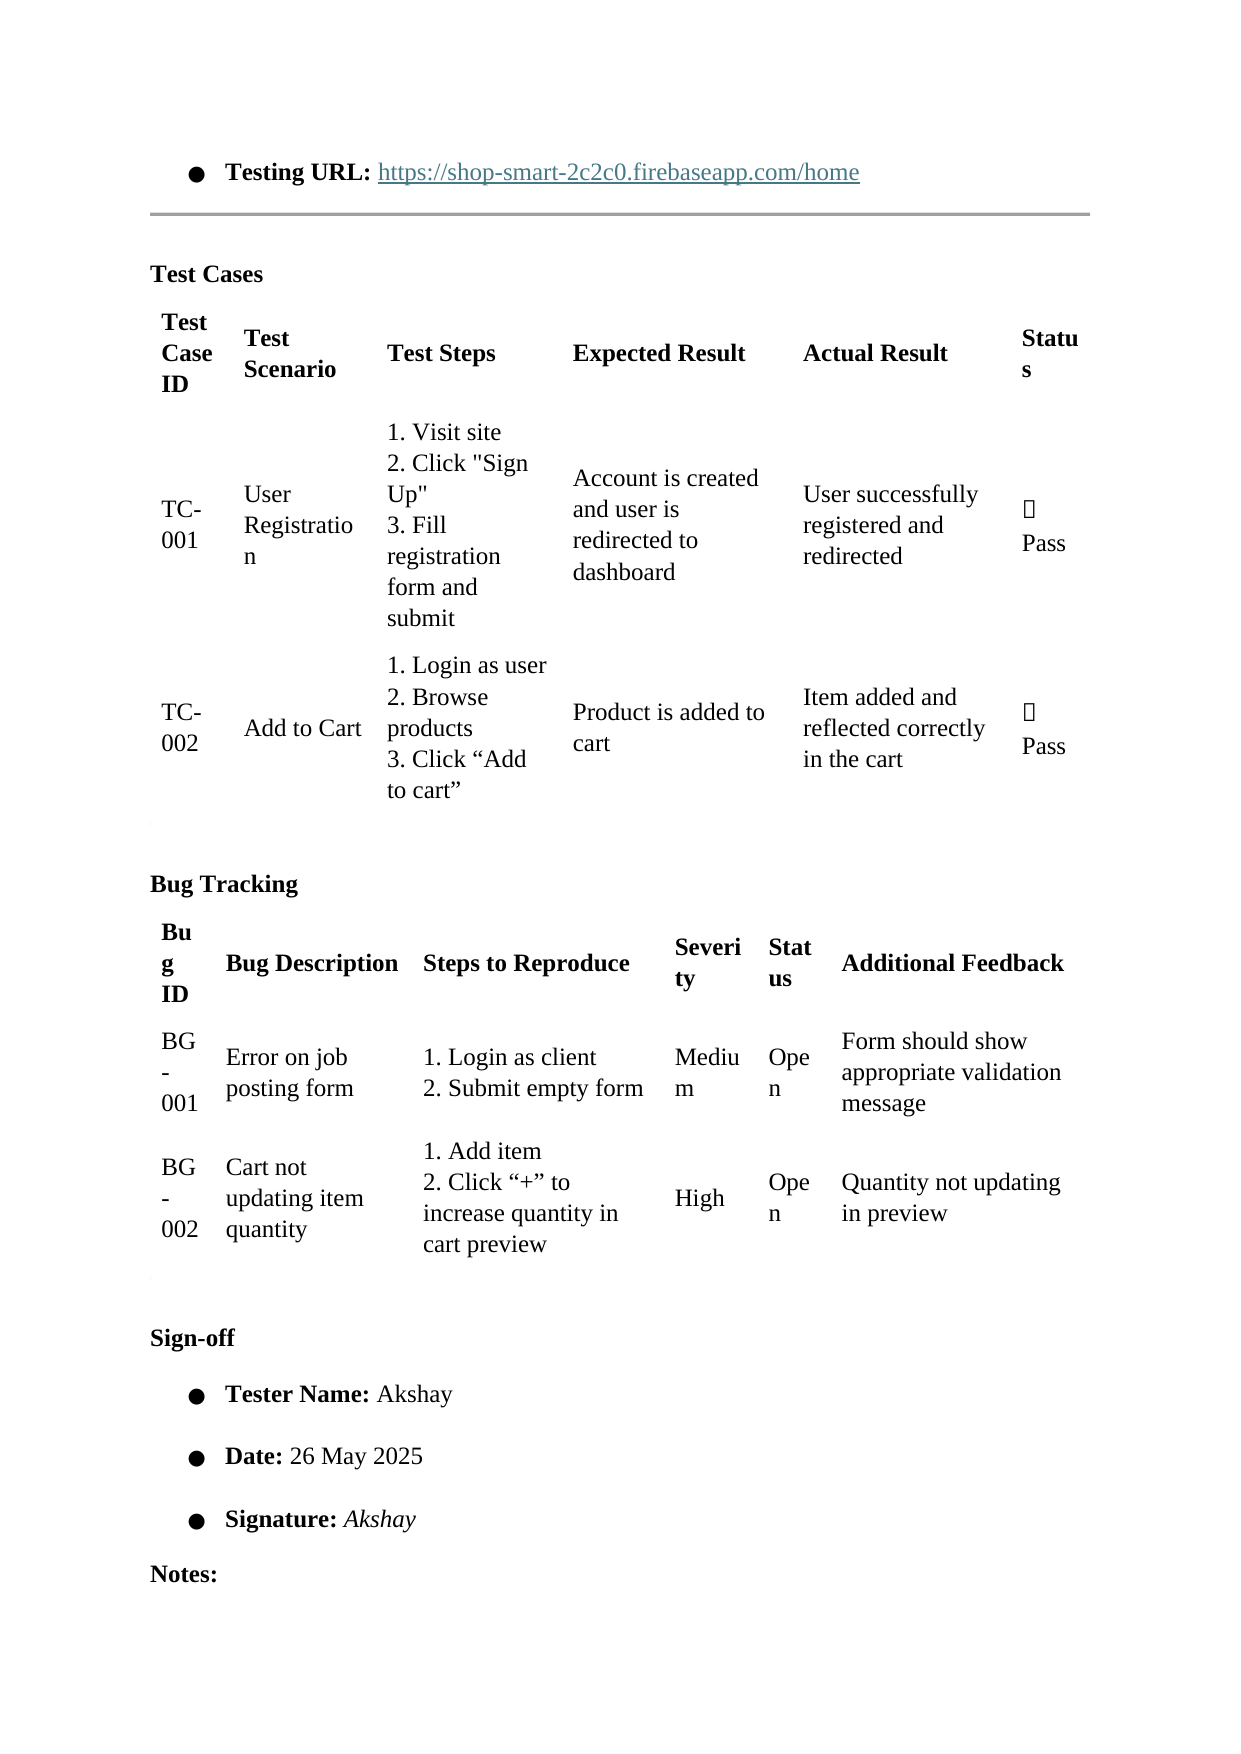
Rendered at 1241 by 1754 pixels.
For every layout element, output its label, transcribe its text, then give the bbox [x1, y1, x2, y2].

table_cell 1. Login as user 2. Browse products 3. Click “Add to cart” [376, 651, 561, 822]
table_header Status [1010, 307, 1090, 417]
table_cell Add to Cart [232, 651, 376, 822]
table_header Steps to Reproduce [412, 917, 663, 1026]
table_cell Pass [1010, 651, 1090, 822]
list Tester Name: Akshay [187, 1371, 1090, 1414]
table_header Status [757, 917, 830, 1026]
table_cell Pass [1010, 417, 1090, 651]
table_cell 1. Visit site 2. Click "Sign Up" 3. Fill registration form and submit [376, 417, 561, 651]
table_header Test Scenario [232, 307, 376, 417]
table_header Test Case ID [150, 307, 232, 417]
table_cell Product is added to cart [561, 651, 792, 822]
table_cell Item added and reflected correctly in the cart [792, 651, 1010, 822]
table_cell Error on job posting form [214, 1026, 412, 1136]
table_header Test Steps [376, 307, 561, 417]
list Testing URL: https://shop-smart-2c2c0.firebaseapp.com/home [187, 150, 1090, 193]
table_cell Open [757, 1026, 830, 1136]
table_cell 1. Login as client 2. Submit empty form [412, 1026, 663, 1136]
table_cell User Registration [232, 417, 376, 651]
table_cell Medium [663, 1026, 757, 1136]
list Date: 26 May 2025 [187, 1434, 1090, 1477]
table_cell Quantity not updating in preview [830, 1136, 1090, 1277]
text Sign-off [150, 1323, 1090, 1352]
table_header Bug Description [214, 917, 412, 1026]
table_cell Cart not updating item quantity [214, 1136, 412, 1277]
table_cell TC-002 [150, 651, 232, 822]
table_cell User successfully registered and redirected [792, 417, 1010, 651]
table_cell BG-002 [150, 1136, 214, 1277]
table_header Additional Feedback [830, 917, 1090, 1026]
text Bug Tracking [150, 869, 1090, 898]
text Notes: [150, 1559, 1090, 1588]
text Test Cases [150, 259, 1090, 288]
table_cell Open [757, 1136, 830, 1277]
table_header Actual Result [792, 307, 1010, 417]
table_cell BG-001 [150, 1026, 214, 1136]
table_cell Form should show appropriate validation message [830, 1026, 1090, 1136]
list Signature: Akshay [187, 1497, 1090, 1539]
table_cell 1. Add item 2. Click “+” to increase quantity in cart preview [412, 1136, 663, 1277]
table_cell TC-001 [150, 417, 232, 651]
table_cell High [663, 1136, 757, 1277]
table_cell Account is created and user is redirected to dashboard [561, 417, 792, 651]
table_header Bug ID [150, 917, 214, 1026]
table_header Expected Result [561, 307, 792, 417]
table_header Severity [663, 917, 757, 1026]
